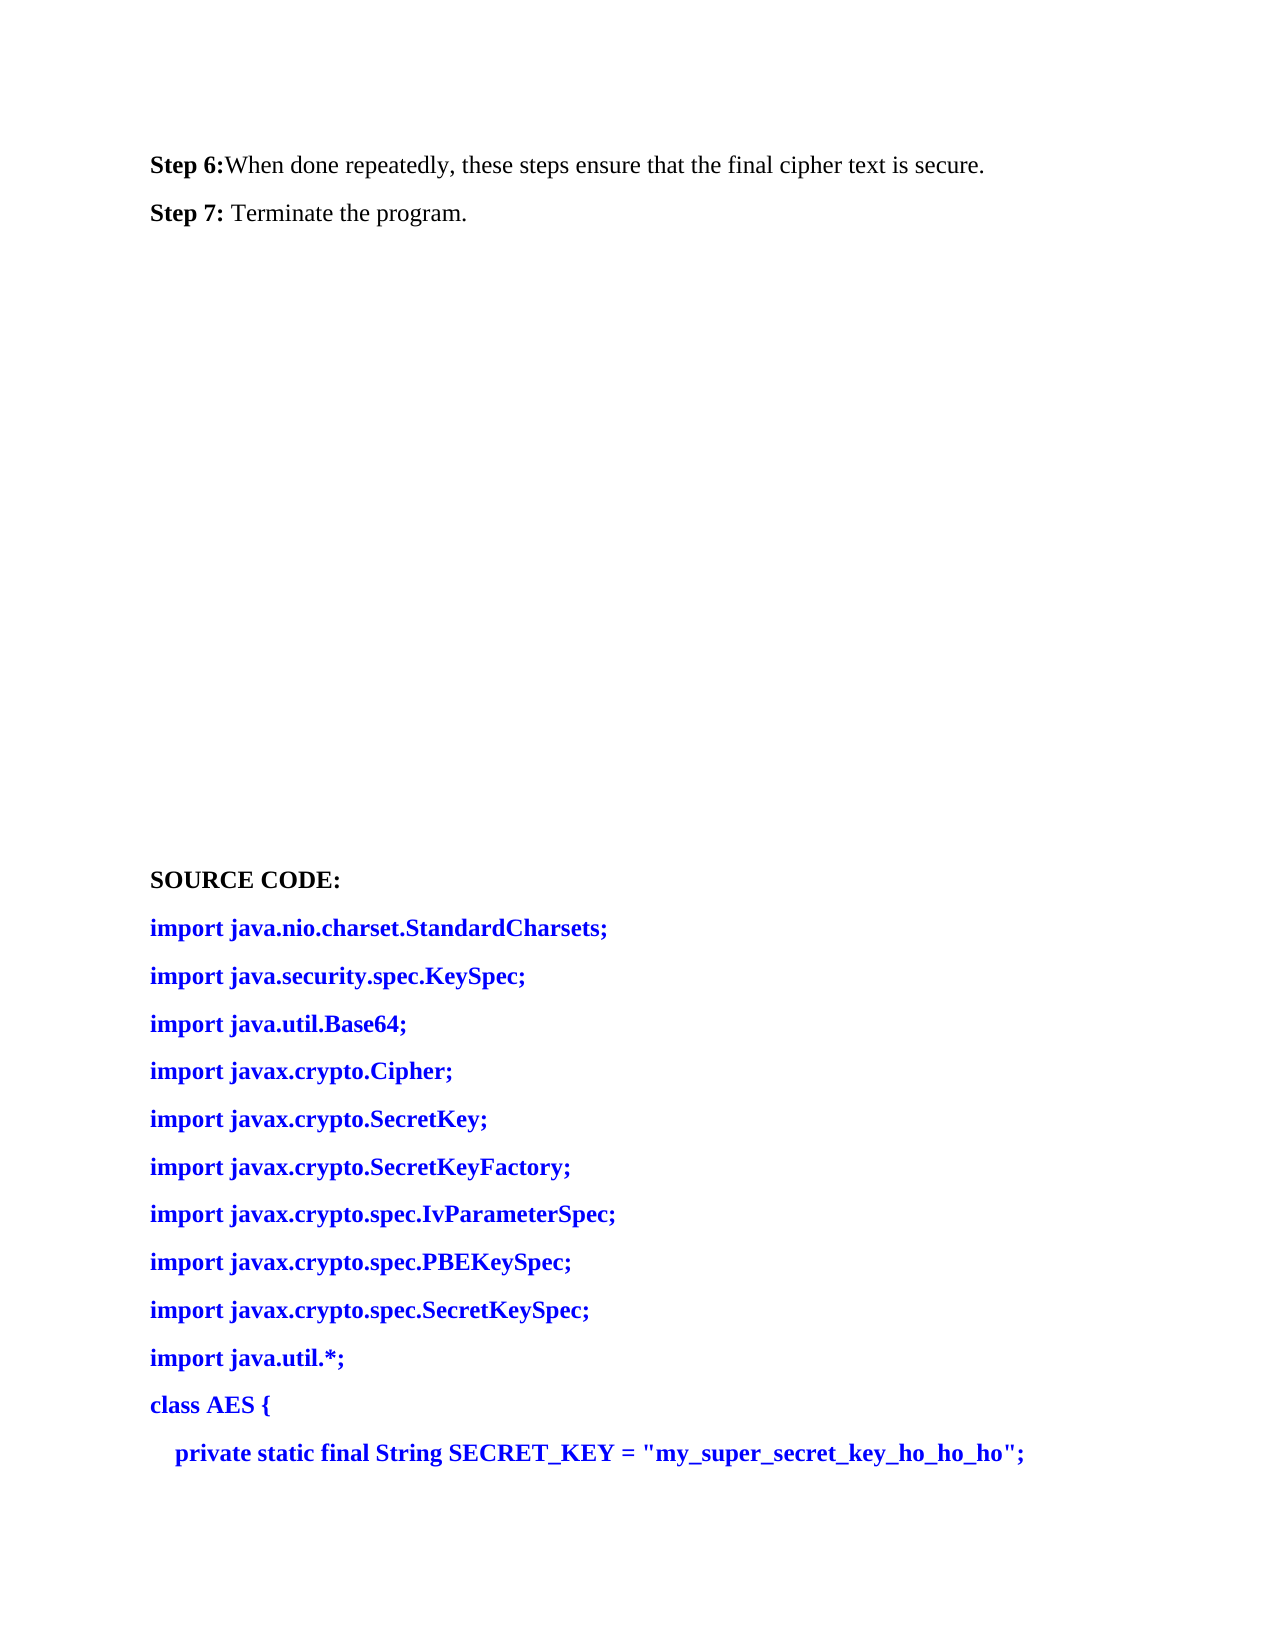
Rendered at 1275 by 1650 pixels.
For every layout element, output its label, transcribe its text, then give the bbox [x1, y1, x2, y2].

text import javax.crypto.SecretKeyFactory; [150, 1152, 1125, 1181]
text import javax.crypto.spec.IvParameterSpec; [150, 1199, 1125, 1228]
text SOURCE CODE: [150, 866, 1125, 894]
text import javax.crypto.spec.SecretKeySpec; [150, 1295, 1125, 1324]
text Step 6:When done repeatedly, these steps ensure that the final cipher text is secure. [150, 150, 1125, 179]
text import java.util.*; [150, 1343, 1125, 1371]
text import javax.crypto.Cipher; [150, 1056, 1125, 1085]
text import javax.crypto.spec.PBEKeySpec; [150, 1247, 1125, 1276]
text import java.nio.charset.StandardCharsets; [150, 913, 1125, 942]
text private static final String SECRET_KEY = "my_super_secret_key_ho_ho_ho"; [150, 1438, 1125, 1467]
text Step 7: Terminate the program. [150, 198, 1125, 226]
text import javax.crypto.SecretKey; [150, 1104, 1125, 1133]
text import java.util.Base64; [150, 1009, 1125, 1037]
text import java.security.spec.KeySpec; [150, 961, 1125, 990]
text class AES { [150, 1390, 1125, 1419]
